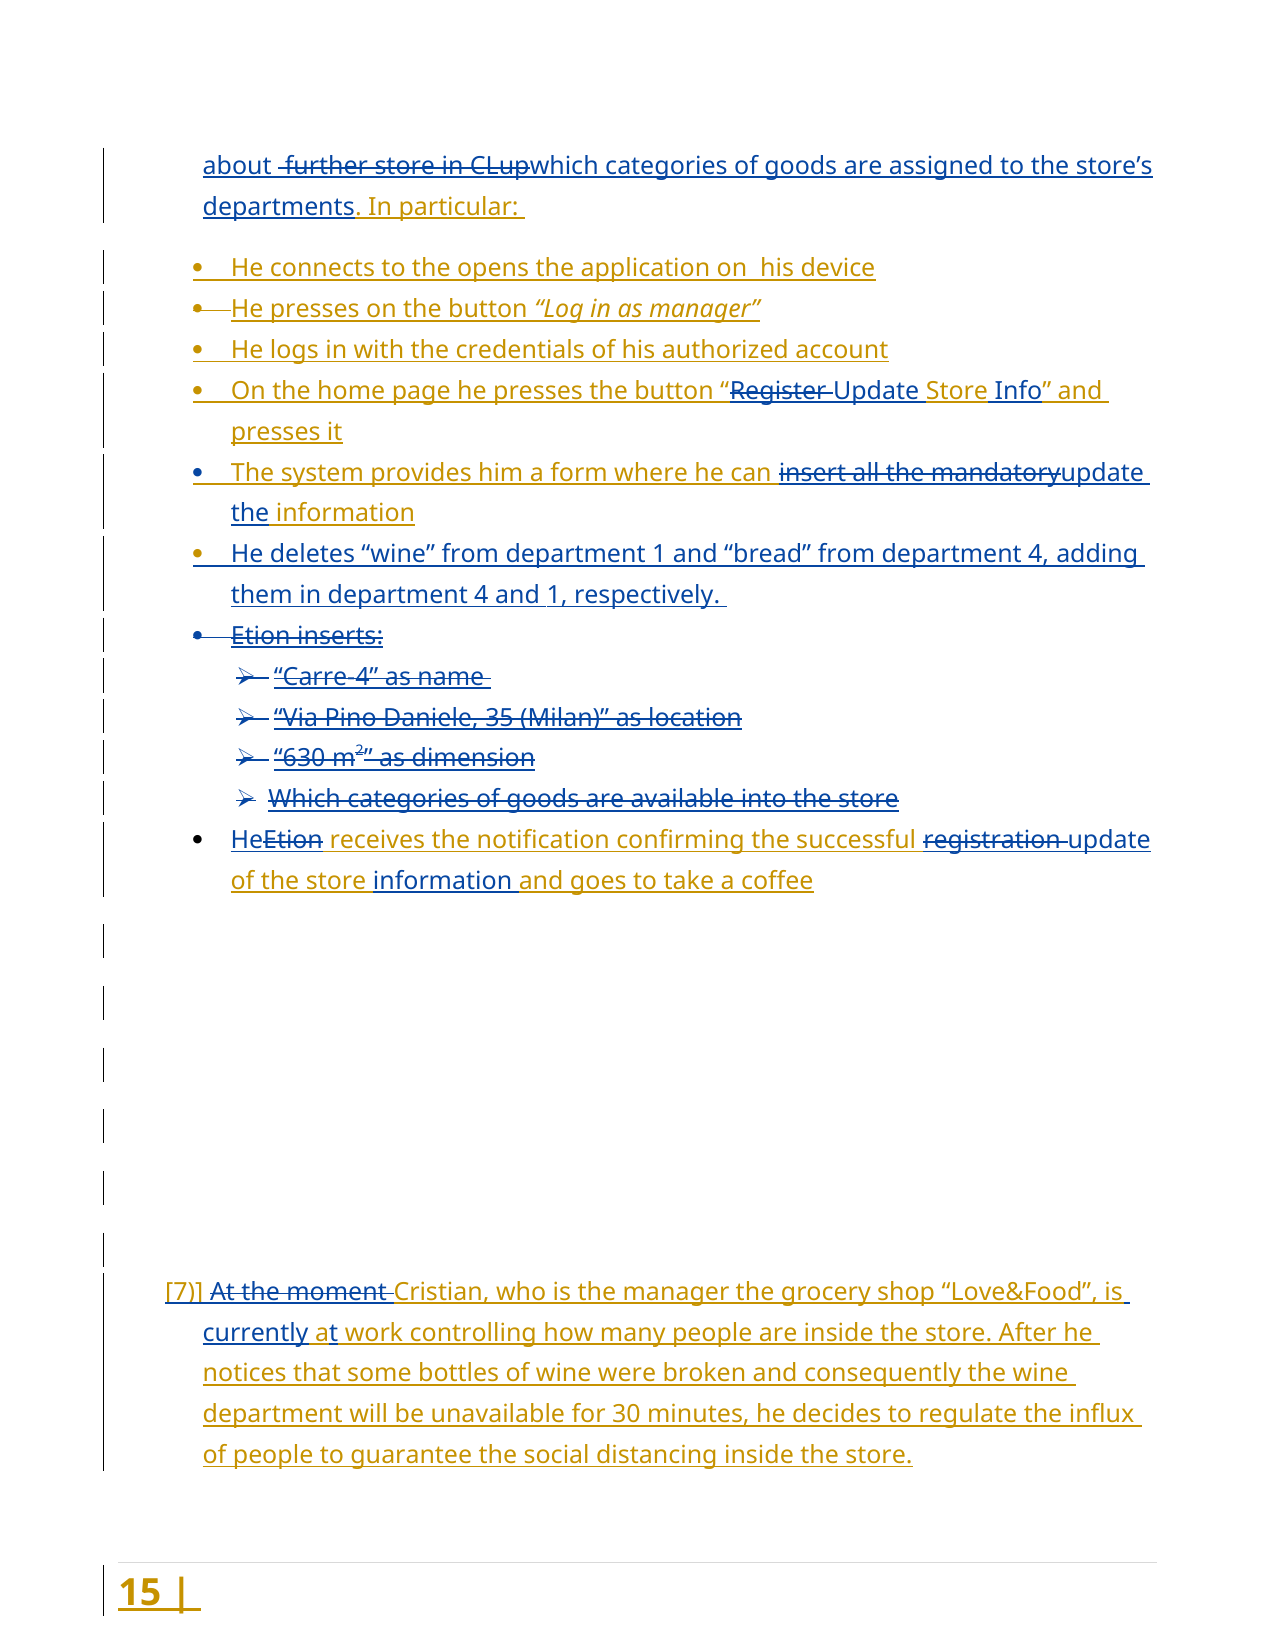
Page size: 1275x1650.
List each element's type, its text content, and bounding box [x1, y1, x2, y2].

list Cristian, who is the manager the grocery shop “Love&Food”, is a work controlling how many people are inside the store. After he notices that some bottles of wine were broken and consequently the wine department will be unavailable for 30 minutes, he decides to regulate the influx of people to guarantee the social distancing inside the store. [165, 1273, 1157, 1471]
list receives the notification confirming the successful of the store and goes to take a coffee [193, 822, 1157, 897]
list On the home page he presses the button “Store” and presses it [193, 373, 1157, 447]
list The system provides him a form where he can information [193, 454, 1157, 529]
list He application on his device [193, 250, 1157, 284]
list He logs in with the credentials of his authorized account [193, 332, 1157, 366]
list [165, 148, 1157, 222]
